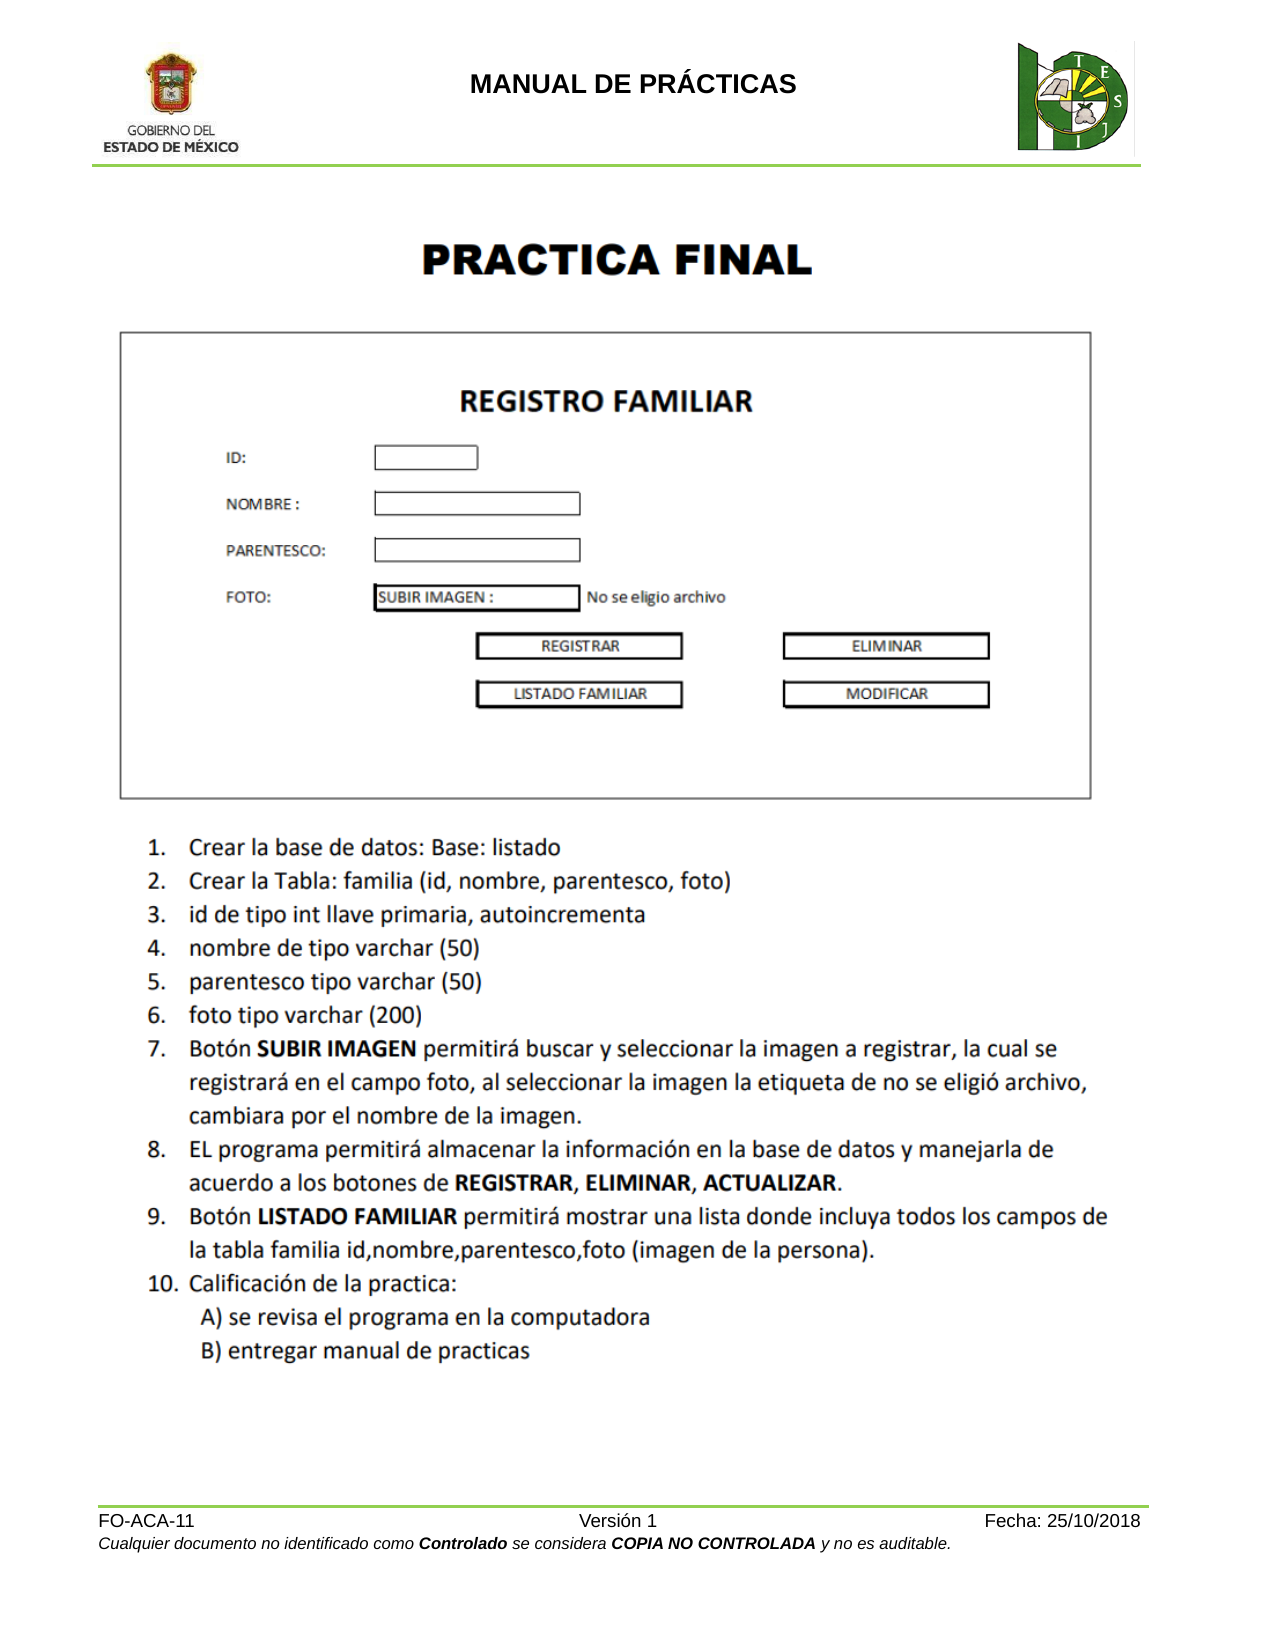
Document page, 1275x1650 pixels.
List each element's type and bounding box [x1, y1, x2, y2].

picture [96, 197, 1211, 1414]
picture [1016, 41, 1135, 157]
picture [468, 63, 905, 108]
picture [95, 42, 241, 161]
